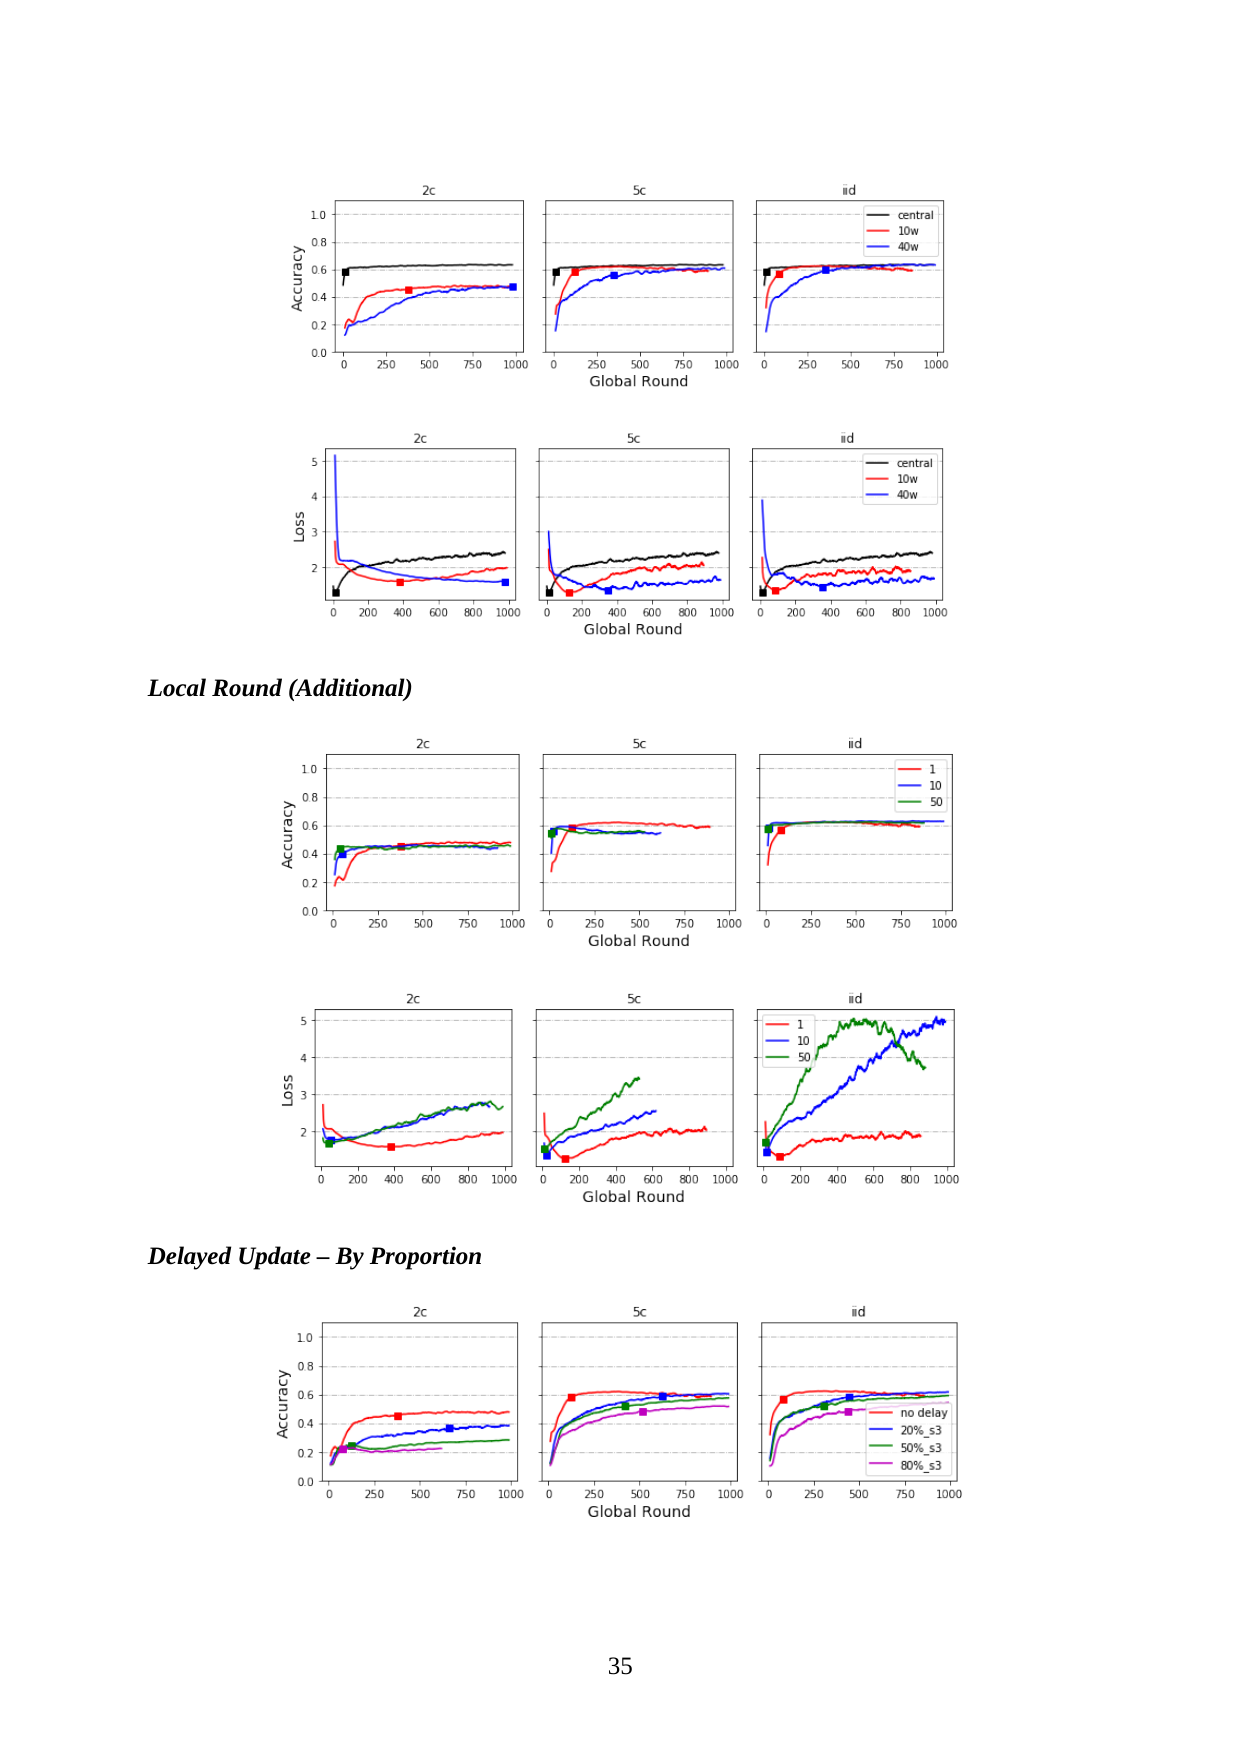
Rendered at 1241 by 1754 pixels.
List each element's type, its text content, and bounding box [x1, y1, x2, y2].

text Local Round (Additional) [148, 673, 1092, 702]
picture [272, 985, 968, 1212]
picture [284, 177, 957, 396]
picture [274, 730, 966, 956]
picture [284, 425, 956, 644]
text Delayed Update – By Proportion [148, 1241, 1092, 1269]
picture [269, 1298, 971, 1527]
